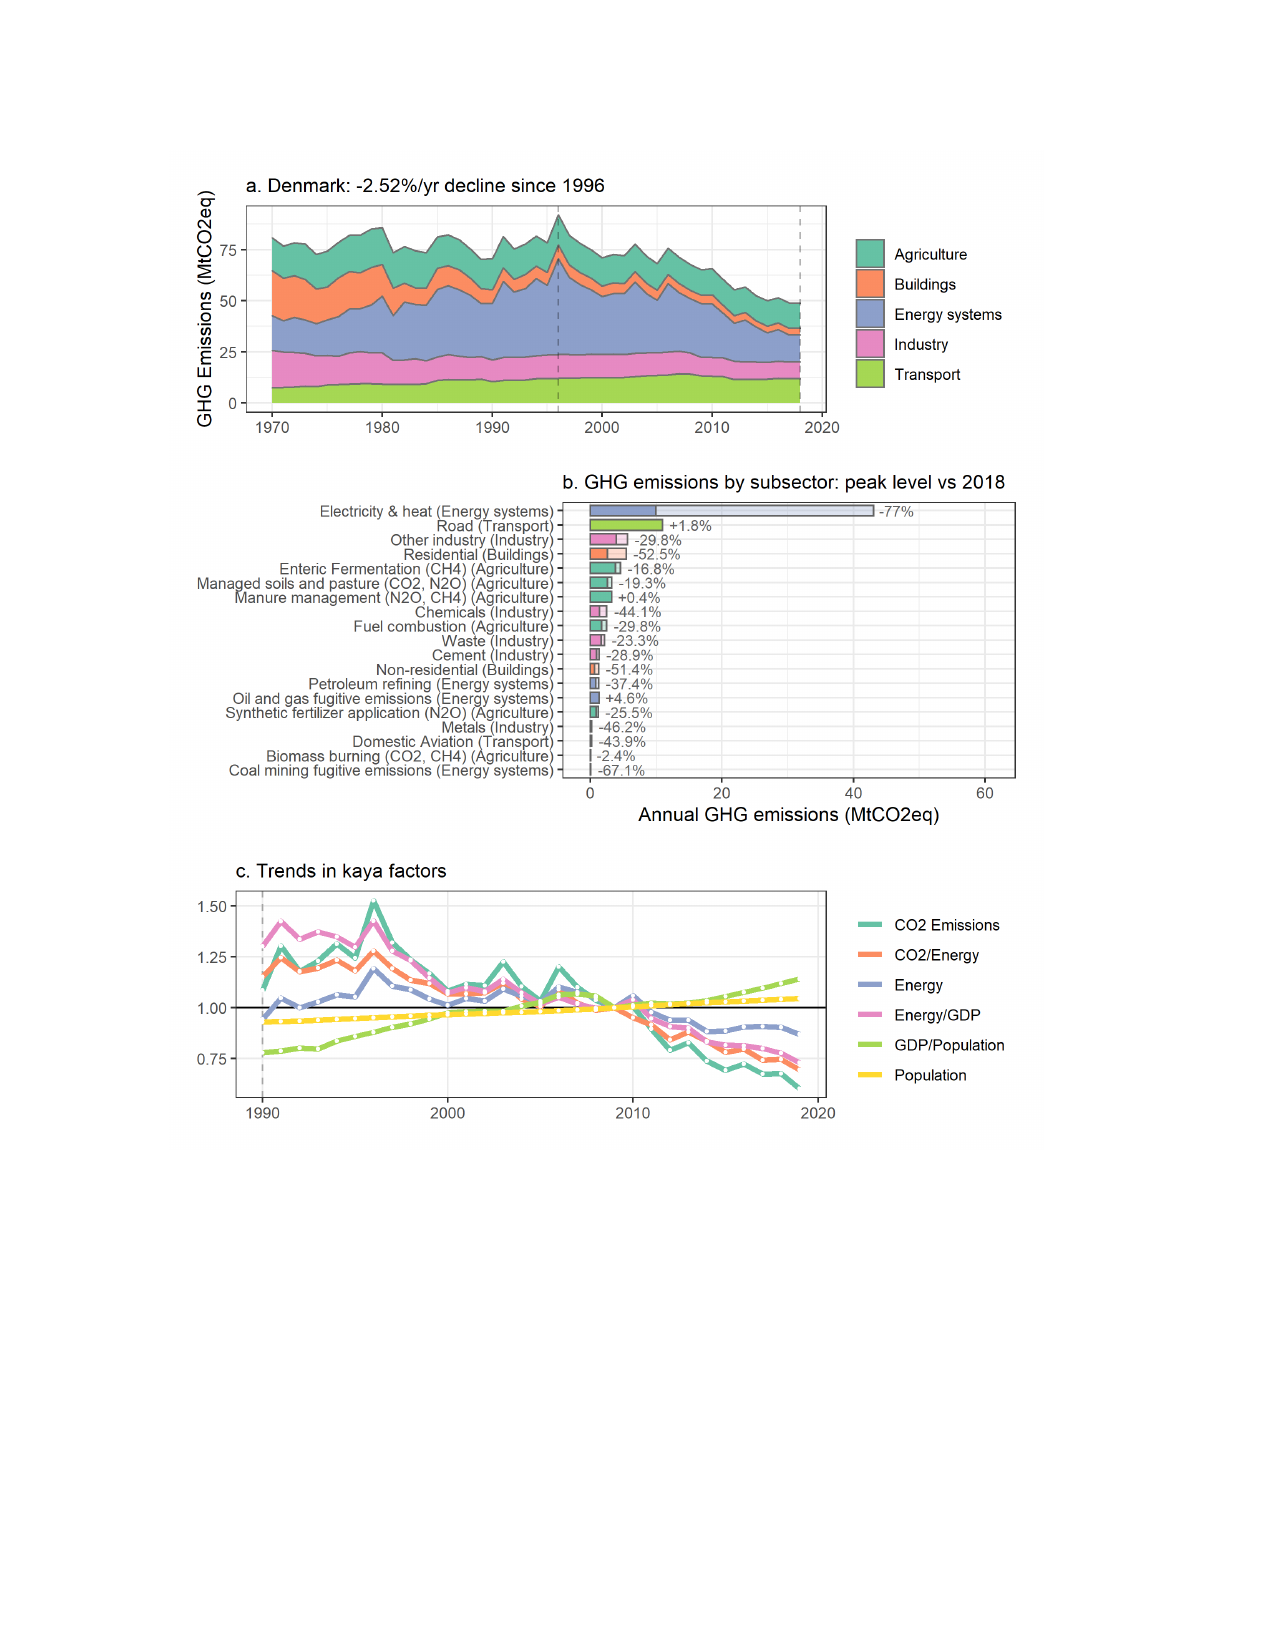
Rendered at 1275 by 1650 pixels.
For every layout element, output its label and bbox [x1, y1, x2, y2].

picture [168, 150, 1044, 1150]
